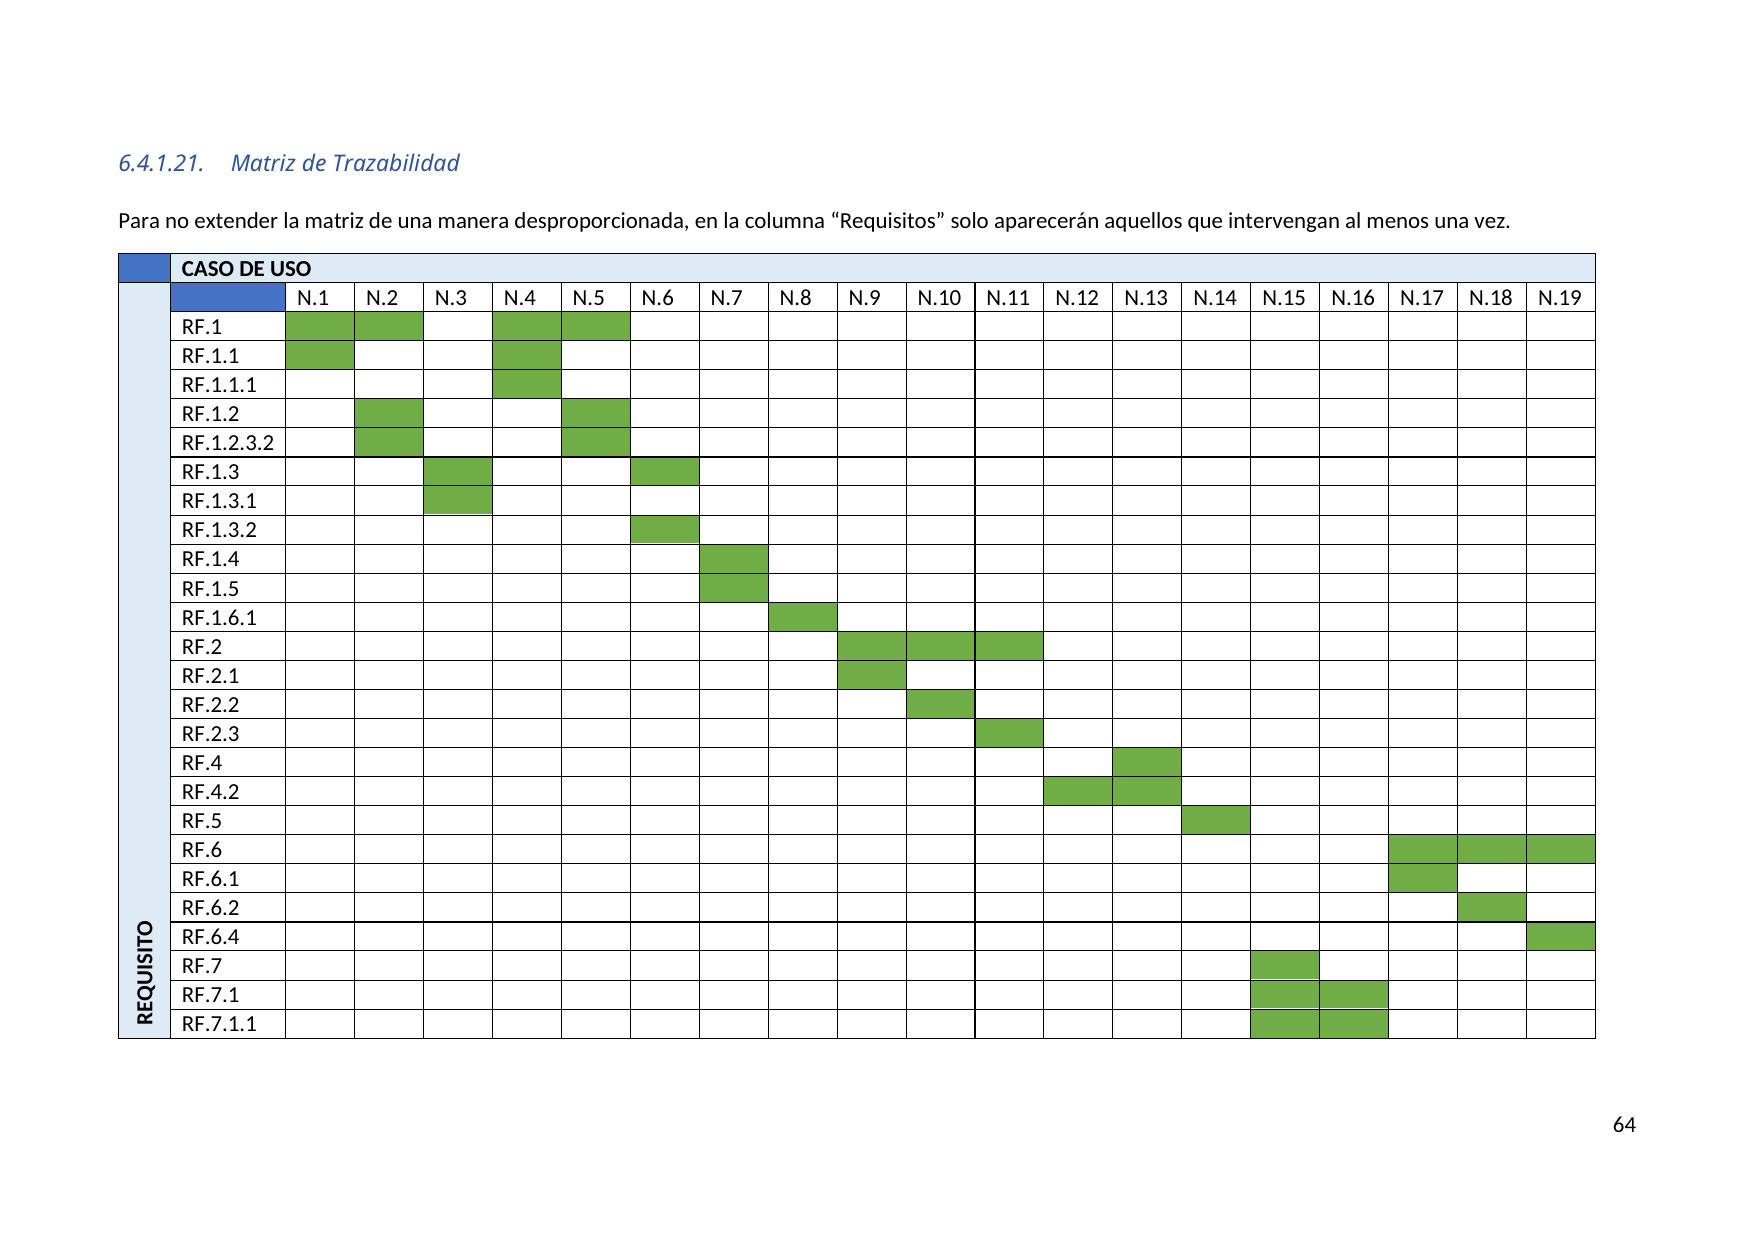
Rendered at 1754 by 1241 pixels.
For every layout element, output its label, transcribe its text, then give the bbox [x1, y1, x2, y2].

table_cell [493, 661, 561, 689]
table_cell RF.1.5 [171, 574, 285, 602]
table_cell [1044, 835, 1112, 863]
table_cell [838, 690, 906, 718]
table_cell [1458, 516, 1526, 543]
table_cell [907, 341, 974, 369]
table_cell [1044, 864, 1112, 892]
table_cell [424, 486, 492, 514]
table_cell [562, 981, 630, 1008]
table_header [119, 254, 170, 282]
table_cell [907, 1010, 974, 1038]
table_cell [1527, 399, 1595, 427]
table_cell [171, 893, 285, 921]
table_cell [1113, 370, 1181, 398]
table_cell [907, 428, 974, 456]
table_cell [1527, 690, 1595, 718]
table_cell [838, 516, 906, 543]
table_cell N.14 [1182, 283, 1250, 311]
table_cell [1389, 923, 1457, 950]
table_cell [1113, 458, 1181, 485]
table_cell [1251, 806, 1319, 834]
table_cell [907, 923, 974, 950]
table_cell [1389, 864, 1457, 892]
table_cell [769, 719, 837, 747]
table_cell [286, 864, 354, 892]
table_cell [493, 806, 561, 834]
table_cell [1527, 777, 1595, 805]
table_cell N.19 [1527, 283, 1595, 311]
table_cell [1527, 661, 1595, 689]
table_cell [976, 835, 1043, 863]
table_cell [838, 458, 906, 485]
table_cell [907, 545, 974, 573]
table_cell [493, 486, 561, 514]
table_cell [769, 341, 837, 369]
table_cell [631, 603, 699, 631]
table_cell [838, 399, 906, 427]
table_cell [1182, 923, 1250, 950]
table_cell [838, 486, 906, 514]
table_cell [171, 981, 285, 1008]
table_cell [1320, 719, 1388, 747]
table_cell [838, 603, 906, 631]
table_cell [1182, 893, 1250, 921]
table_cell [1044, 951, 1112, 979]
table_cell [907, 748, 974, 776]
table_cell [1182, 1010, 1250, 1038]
table_cell [562, 370, 630, 398]
table_cell [700, 399, 768, 427]
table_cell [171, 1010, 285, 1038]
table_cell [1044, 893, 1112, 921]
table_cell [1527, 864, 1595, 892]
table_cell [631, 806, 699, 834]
table_cell [976, 312, 1043, 340]
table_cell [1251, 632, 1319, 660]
table_cell [769, 545, 837, 573]
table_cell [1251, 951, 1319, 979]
table_cell [1251, 516, 1319, 543]
table_cell [562, 399, 630, 427]
table_cell [1389, 574, 1457, 602]
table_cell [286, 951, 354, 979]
table_cell [700, 370, 768, 398]
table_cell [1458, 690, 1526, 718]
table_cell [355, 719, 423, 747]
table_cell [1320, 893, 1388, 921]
table_cell [424, 341, 492, 369]
table_cell [631, 428, 699, 456]
table_cell [286, 370, 354, 398]
table_cell N.3 [424, 283, 492, 311]
table_cell [493, 370, 561, 398]
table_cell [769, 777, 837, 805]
table_cell [355, 516, 423, 543]
table_cell [286, 399, 354, 427]
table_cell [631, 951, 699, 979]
table_cell N.18 [1458, 283, 1526, 311]
table_cell [1527, 486, 1595, 514]
table_cell [1527, 603, 1595, 631]
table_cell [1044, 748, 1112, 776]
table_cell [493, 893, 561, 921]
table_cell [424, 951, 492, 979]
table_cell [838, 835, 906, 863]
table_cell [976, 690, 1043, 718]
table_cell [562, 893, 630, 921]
table_cell [1044, 516, 1112, 543]
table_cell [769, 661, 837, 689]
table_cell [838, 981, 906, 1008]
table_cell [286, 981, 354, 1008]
table_cell [493, 312, 561, 340]
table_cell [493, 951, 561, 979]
table_cell [1527, 545, 1595, 573]
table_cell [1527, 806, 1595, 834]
table_cell [1458, 312, 1526, 340]
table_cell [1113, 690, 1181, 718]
table_cell [355, 399, 423, 427]
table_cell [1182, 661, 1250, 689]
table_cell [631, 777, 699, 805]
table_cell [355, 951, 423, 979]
table_cell [700, 486, 768, 514]
table_cell [1389, 341, 1457, 369]
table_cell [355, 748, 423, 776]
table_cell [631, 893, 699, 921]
table_cell [976, 399, 1043, 427]
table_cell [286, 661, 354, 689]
table_cell [424, 458, 492, 485]
table_cell N.7 [700, 283, 768, 311]
table_cell [562, 516, 630, 543]
table_cell [1458, 486, 1526, 514]
table_cell [769, 603, 837, 631]
table_cell [1527, 516, 1595, 543]
table_cell [631, 341, 699, 369]
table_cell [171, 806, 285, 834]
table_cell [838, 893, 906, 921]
table_cell [562, 341, 630, 369]
table_cell [1044, 341, 1112, 369]
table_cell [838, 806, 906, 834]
table_cell [493, 516, 561, 543]
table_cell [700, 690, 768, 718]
table_cell [1320, 399, 1388, 427]
table_cell [1182, 341, 1250, 369]
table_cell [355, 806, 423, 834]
table_cell [1389, 603, 1457, 631]
table_cell [976, 428, 1043, 456]
table_cell [1527, 574, 1595, 602]
table_cell [700, 458, 768, 485]
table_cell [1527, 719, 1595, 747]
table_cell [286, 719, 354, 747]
table_cell [1113, 428, 1181, 456]
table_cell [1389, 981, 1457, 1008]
table_cell RF.1.2.3.2 [171, 428, 285, 456]
text Para no extender la matriz de una manera desproporcionada, en la columna “Requisitos” solo aparecerán aquellos que intervengan al menos una vez. [118, 206, 1636, 234]
table_cell [976, 574, 1043, 602]
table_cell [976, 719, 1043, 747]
table_cell [1182, 486, 1250, 514]
table_cell [1113, 603, 1181, 631]
table_cell [907, 486, 974, 514]
table_cell [1527, 312, 1595, 340]
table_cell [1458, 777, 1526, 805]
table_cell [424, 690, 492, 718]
table_cell [631, 486, 699, 514]
table_cell RF.1.1 [171, 341, 285, 369]
table_cell [1389, 370, 1457, 398]
table_cell [907, 458, 974, 485]
table_cell [907, 370, 974, 398]
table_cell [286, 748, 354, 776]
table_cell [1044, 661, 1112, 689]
table_cell [1182, 458, 1250, 485]
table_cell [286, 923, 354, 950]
table_cell RF.1.3 [171, 458, 285, 485]
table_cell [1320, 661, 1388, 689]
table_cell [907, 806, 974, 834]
table_cell [493, 341, 561, 369]
table_cell [1389, 486, 1457, 514]
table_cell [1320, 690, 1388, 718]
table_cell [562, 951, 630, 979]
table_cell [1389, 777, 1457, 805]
table_cell [562, 603, 630, 631]
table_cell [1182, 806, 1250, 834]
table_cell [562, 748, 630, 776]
table_cell [769, 458, 837, 485]
table_cell [1458, 370, 1526, 398]
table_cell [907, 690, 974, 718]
table_cell [493, 399, 561, 427]
table_cell N.9 [838, 283, 906, 311]
table_cell RF.2 [171, 632, 285, 660]
table_cell [355, 370, 423, 398]
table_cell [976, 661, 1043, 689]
table_cell [700, 341, 768, 369]
table_cell RF.1.6.1 [171, 603, 285, 631]
table_cell [700, 428, 768, 456]
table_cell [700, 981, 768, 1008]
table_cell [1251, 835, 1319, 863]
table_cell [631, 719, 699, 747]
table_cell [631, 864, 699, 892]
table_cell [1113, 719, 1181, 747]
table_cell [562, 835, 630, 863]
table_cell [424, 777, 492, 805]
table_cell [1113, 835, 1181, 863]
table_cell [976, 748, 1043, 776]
table_cell [355, 632, 423, 660]
table_cell [769, 486, 837, 514]
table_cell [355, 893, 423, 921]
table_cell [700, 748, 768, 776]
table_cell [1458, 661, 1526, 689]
table_cell [631, 516, 699, 543]
table_cell [424, 574, 492, 602]
table_cell [631, 574, 699, 602]
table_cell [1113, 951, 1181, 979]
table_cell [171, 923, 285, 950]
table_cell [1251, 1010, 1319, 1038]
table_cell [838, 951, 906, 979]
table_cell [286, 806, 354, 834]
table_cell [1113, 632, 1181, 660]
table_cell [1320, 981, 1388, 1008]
table_cell [562, 486, 630, 514]
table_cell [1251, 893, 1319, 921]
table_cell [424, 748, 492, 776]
table_cell [838, 632, 906, 660]
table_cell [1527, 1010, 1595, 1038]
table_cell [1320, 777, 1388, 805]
table_cell [493, 603, 561, 631]
table_cell [1182, 574, 1250, 602]
table_cell [700, 603, 768, 631]
subtitle Matriz de Trazabilidad [118, 147, 1636, 178]
table_cell [631, 458, 699, 485]
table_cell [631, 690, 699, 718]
table_cell N.15 [1251, 283, 1319, 311]
table_cell N.1 [286, 283, 354, 311]
table_cell [1458, 341, 1526, 369]
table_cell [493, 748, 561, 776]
table_cell [424, 516, 492, 543]
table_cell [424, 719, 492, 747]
table_cell [1251, 312, 1319, 340]
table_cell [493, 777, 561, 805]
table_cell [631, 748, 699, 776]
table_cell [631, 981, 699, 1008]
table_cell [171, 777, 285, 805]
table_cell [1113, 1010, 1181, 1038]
table_cell N.16 [1320, 283, 1388, 311]
table_cell [355, 574, 423, 602]
table_cell [838, 341, 906, 369]
table_cell [976, 370, 1043, 398]
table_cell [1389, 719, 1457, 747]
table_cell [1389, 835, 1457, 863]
table_cell [1251, 603, 1319, 631]
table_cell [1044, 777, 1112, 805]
table_cell [1389, 458, 1457, 485]
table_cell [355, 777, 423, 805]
table_cell [976, 603, 1043, 631]
table_cell [1182, 428, 1250, 456]
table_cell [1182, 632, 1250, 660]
table_cell [1251, 399, 1319, 427]
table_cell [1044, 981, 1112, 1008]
table_cell [1389, 516, 1457, 543]
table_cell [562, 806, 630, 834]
table_cell N.8 [769, 283, 837, 311]
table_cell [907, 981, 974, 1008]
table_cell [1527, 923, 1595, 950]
table_cell [838, 574, 906, 602]
table_cell RF.1.3.1 [171, 486, 285, 514]
table_cell [1182, 370, 1250, 398]
table_cell [424, 399, 492, 427]
table_cell [838, 545, 906, 573]
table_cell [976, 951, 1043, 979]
table_cell [1044, 428, 1112, 456]
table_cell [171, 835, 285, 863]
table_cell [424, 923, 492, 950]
table_cell [1320, 574, 1388, 602]
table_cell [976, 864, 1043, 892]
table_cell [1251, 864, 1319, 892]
table_cell [493, 632, 561, 660]
table_cell [1458, 574, 1526, 602]
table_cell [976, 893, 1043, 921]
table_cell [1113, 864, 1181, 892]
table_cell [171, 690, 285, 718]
table_cell [1182, 399, 1250, 427]
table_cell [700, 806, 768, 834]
table_cell [976, 341, 1043, 369]
table_cell [286, 312, 354, 340]
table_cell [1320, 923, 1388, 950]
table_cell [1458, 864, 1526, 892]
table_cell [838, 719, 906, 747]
table_cell [976, 458, 1043, 485]
table_cell [700, 545, 768, 573]
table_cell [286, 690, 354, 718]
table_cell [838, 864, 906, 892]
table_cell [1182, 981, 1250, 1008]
table_cell [1113, 545, 1181, 573]
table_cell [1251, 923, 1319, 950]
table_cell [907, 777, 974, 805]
table_cell [838, 428, 906, 456]
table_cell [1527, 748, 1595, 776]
table_cell [1389, 545, 1457, 573]
table_cell [907, 516, 974, 543]
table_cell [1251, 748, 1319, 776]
table_cell [424, 312, 492, 340]
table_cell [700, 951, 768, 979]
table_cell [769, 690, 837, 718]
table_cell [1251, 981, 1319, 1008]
table_cell [1527, 341, 1595, 369]
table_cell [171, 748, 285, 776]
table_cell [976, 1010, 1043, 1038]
table_cell [907, 312, 974, 340]
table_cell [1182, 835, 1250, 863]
table_cell [1320, 428, 1388, 456]
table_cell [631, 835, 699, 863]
table_cell [562, 428, 630, 456]
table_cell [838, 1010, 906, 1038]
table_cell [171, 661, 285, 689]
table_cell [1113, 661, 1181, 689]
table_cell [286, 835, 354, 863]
table_cell [355, 603, 423, 631]
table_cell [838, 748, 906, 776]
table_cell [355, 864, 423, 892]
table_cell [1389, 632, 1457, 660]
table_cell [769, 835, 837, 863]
table_cell REQUISITO [119, 283, 170, 1038]
table_cell [1251, 574, 1319, 602]
table_cell [769, 516, 837, 543]
table_cell N.10 [907, 283, 974, 311]
table_cell [1044, 312, 1112, 340]
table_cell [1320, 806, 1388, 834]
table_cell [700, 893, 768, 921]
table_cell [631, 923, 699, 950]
table_cell [286, 603, 354, 631]
table_cell N.12 [1044, 283, 1112, 311]
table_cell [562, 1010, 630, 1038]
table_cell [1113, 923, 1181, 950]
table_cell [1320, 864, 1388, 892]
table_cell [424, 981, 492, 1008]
table_header CASO DE USO [171, 254, 1595, 282]
table_cell RF.1.4 [171, 545, 285, 573]
table_cell [1251, 370, 1319, 398]
table_cell [1389, 428, 1457, 456]
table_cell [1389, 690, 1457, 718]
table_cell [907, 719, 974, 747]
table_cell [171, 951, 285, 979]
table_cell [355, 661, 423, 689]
table_cell [1320, 516, 1388, 543]
table_cell [562, 312, 630, 340]
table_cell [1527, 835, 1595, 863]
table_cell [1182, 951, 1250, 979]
table_cell [838, 370, 906, 398]
table_cell [1113, 486, 1181, 514]
table_cell [1251, 545, 1319, 573]
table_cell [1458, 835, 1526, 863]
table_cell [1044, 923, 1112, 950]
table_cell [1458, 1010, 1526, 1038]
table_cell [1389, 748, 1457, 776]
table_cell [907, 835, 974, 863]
table_cell [562, 574, 630, 602]
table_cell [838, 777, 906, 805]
table_cell [907, 574, 974, 602]
table_cell [355, 458, 423, 485]
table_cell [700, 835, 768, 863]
table_cell [769, 574, 837, 602]
table_cell [1251, 428, 1319, 456]
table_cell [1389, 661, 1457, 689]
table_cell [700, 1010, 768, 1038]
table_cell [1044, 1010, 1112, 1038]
table_cell [907, 399, 974, 427]
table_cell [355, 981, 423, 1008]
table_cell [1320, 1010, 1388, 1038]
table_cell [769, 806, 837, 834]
table_cell [286, 458, 354, 485]
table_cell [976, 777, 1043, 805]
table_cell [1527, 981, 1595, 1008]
table_cell [1527, 428, 1595, 456]
table_cell [1458, 545, 1526, 573]
table_cell N.17 [1389, 283, 1457, 311]
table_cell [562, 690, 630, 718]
table_cell [1113, 516, 1181, 543]
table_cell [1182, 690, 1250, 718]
table_cell [562, 632, 630, 660]
table_cell [1458, 428, 1526, 456]
table_cell [1044, 458, 1112, 485]
table_cell [286, 545, 354, 573]
table_cell [631, 545, 699, 573]
table_cell [286, 486, 354, 514]
table_cell [1320, 458, 1388, 485]
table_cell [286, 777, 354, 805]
table_cell [286, 574, 354, 602]
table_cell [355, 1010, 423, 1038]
table_cell [700, 312, 768, 340]
table_cell RF.1 [171, 312, 285, 340]
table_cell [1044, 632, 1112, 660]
table_cell [1320, 486, 1388, 514]
table_cell [1527, 370, 1595, 398]
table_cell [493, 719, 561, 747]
table_cell [1113, 399, 1181, 427]
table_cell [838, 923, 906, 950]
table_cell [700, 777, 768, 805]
table_cell RF.1.2 [171, 399, 285, 427]
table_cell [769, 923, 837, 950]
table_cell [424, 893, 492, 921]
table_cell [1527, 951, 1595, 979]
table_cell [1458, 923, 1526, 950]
table_cell [1251, 458, 1319, 485]
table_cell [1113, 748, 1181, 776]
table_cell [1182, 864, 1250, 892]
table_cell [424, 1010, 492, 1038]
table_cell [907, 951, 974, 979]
table_cell [1527, 458, 1595, 485]
table_cell [424, 632, 492, 660]
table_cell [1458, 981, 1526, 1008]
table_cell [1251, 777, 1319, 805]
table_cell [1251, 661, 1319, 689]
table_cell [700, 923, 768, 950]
table_cell [355, 428, 423, 456]
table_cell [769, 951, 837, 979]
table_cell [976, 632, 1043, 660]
table_cell [976, 486, 1043, 514]
table_cell [976, 545, 1043, 573]
table_cell [493, 458, 561, 485]
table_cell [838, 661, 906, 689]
table_cell [1320, 370, 1388, 398]
table_cell [424, 603, 492, 631]
table_cell [769, 428, 837, 456]
table_cell N.11 [976, 283, 1043, 311]
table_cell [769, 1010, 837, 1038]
table_cell [838, 312, 906, 340]
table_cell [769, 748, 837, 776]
table_cell [1044, 399, 1112, 427]
table_cell [1458, 603, 1526, 631]
table_cell [631, 632, 699, 660]
table_cell [286, 516, 354, 543]
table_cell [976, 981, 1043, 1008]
table_cell [631, 370, 699, 398]
table_cell [1320, 545, 1388, 573]
table_cell N.13 [1113, 283, 1181, 311]
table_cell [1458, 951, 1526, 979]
table_cell [1251, 486, 1319, 514]
table_cell [1044, 574, 1112, 602]
table_cell [562, 458, 630, 485]
table_cell [1320, 312, 1388, 340]
table_cell [1113, 312, 1181, 340]
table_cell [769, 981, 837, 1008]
table_cell [1182, 516, 1250, 543]
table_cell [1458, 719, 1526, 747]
table_cell [1389, 312, 1457, 340]
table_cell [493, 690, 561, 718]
table_cell [1320, 603, 1388, 631]
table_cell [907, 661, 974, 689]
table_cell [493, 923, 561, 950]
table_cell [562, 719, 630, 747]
table_cell [700, 516, 768, 543]
table_cell [424, 428, 492, 456]
table_cell [286, 341, 354, 369]
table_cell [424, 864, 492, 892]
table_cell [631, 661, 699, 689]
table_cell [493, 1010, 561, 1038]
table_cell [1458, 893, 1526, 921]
table_cell [1389, 399, 1457, 427]
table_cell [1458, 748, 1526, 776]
table_cell [1113, 341, 1181, 369]
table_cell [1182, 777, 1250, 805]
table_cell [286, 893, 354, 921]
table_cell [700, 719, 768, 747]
table_cell [631, 312, 699, 340]
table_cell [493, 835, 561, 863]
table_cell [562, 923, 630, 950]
table_cell [171, 283, 285, 311]
table_cell [907, 603, 974, 631]
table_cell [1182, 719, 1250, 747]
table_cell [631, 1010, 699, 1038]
table_cell [769, 370, 837, 398]
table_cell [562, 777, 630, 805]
table_cell [1044, 603, 1112, 631]
table_cell N.2 [355, 283, 423, 311]
table_cell [355, 545, 423, 573]
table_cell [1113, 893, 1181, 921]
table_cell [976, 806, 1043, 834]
table_cell [1320, 341, 1388, 369]
table_cell [700, 574, 768, 602]
table_cell [631, 399, 699, 427]
table_cell [355, 341, 423, 369]
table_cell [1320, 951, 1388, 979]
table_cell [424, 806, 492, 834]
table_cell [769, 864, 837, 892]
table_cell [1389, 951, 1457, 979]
table_cell [1458, 458, 1526, 485]
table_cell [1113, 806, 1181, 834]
table_cell N.5 [562, 283, 630, 311]
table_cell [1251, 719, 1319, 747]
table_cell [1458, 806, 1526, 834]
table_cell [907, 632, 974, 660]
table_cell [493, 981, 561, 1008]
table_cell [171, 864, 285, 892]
table_cell [1182, 603, 1250, 631]
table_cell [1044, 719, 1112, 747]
table_cell [1182, 312, 1250, 340]
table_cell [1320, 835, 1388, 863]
table_cell [562, 545, 630, 573]
table_cell [976, 516, 1043, 543]
table_cell [355, 312, 423, 340]
table_cell [424, 545, 492, 573]
table_cell [1044, 545, 1112, 573]
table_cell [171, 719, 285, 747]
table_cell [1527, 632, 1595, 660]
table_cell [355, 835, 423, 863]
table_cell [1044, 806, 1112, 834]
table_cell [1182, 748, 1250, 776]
table_cell [1044, 370, 1112, 398]
table_cell [769, 399, 837, 427]
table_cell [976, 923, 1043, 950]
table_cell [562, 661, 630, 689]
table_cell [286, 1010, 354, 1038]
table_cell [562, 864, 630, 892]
table_cell [700, 632, 768, 660]
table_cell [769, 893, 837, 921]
table_cell N.6 [631, 283, 699, 311]
table_cell [286, 428, 354, 456]
table_cell [493, 545, 561, 573]
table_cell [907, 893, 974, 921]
table_cell [1182, 545, 1250, 573]
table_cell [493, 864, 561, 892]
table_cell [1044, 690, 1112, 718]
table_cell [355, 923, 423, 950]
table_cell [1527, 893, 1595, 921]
table_cell [493, 428, 561, 456]
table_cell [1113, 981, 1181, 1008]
table_cell [424, 370, 492, 398]
table_cell RF.1.1.1 [171, 370, 285, 398]
table_cell [286, 632, 354, 660]
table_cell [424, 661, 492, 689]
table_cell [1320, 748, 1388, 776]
table_cell [769, 632, 837, 660]
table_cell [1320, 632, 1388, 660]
table_cell [493, 574, 561, 602]
table_cell [769, 312, 837, 340]
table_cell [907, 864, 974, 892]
table_cell [355, 486, 423, 514]
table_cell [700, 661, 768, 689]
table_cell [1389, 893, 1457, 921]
table_cell [1044, 486, 1112, 514]
table_cell [1251, 341, 1319, 369]
table_cell [1458, 399, 1526, 427]
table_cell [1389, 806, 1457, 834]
table_cell RF.1.3.2 [171, 516, 285, 543]
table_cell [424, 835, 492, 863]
table_cell N.4 [493, 283, 561, 311]
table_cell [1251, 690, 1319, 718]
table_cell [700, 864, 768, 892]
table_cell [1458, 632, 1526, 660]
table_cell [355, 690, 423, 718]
table_cell [1113, 574, 1181, 602]
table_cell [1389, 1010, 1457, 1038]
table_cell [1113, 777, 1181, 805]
